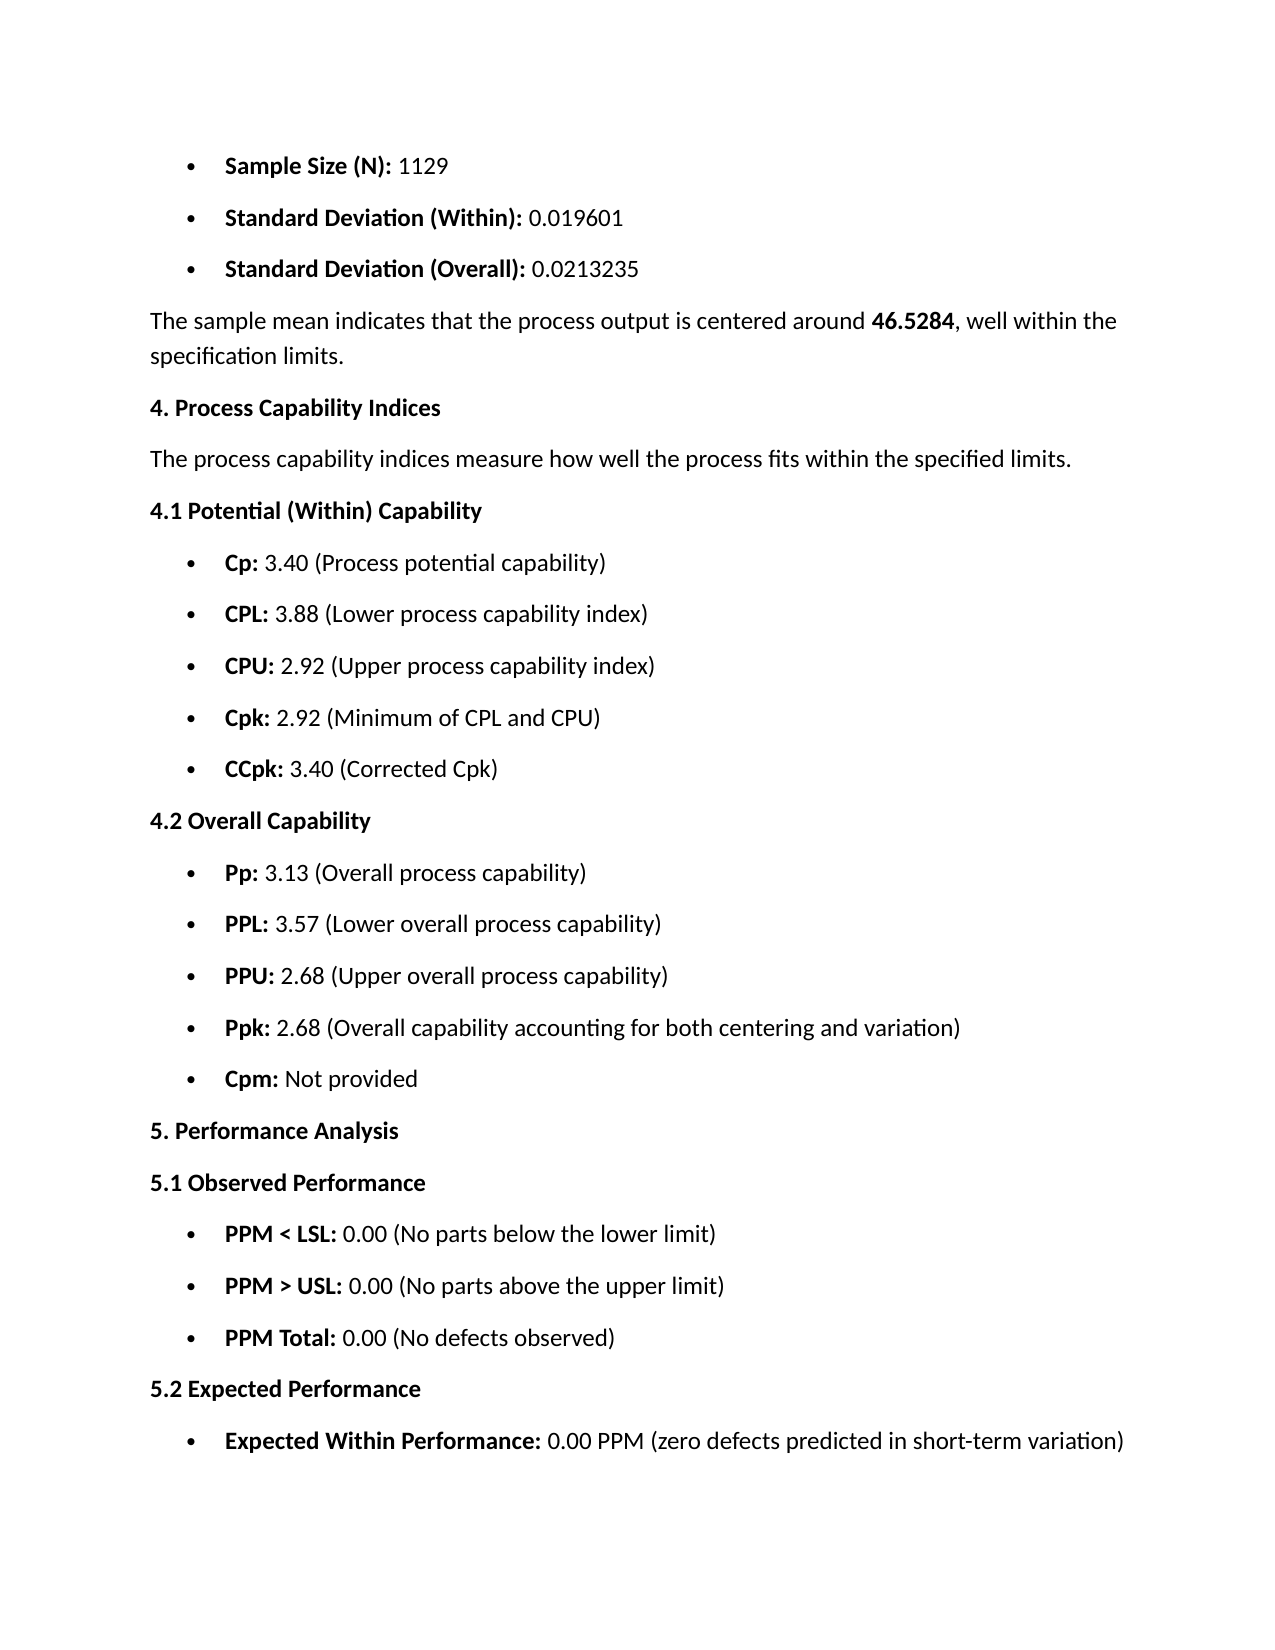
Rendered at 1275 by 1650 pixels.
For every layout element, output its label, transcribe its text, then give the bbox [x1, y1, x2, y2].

text The sample mean indicates that the process output is centered around 46.5284, well within the specification limits. [150, 305, 1125, 371]
text 5.2 Expected Performance [150, 1373, 1125, 1404]
text The process capability indices measure how well the process fits within the specified limits. [150, 443, 1125, 474]
list Standard Deviation (Overall): 0.0213235 [187, 253, 1125, 284]
text 4.1 Potential (Within) Capability [150, 495, 1125, 526]
list Standard Deviation (Within): 0.019601 [187, 202, 1125, 232]
list Sample Size (N): 1129 [187, 150, 1125, 181]
text 5.1 Observed Performance [150, 1167, 1125, 1197]
text 5. Performance Analysis [150, 1115, 1125, 1146]
list Expected Within Performance: 0.00 PPM (zero defects predicted in short-term variation) [187, 1425, 1125, 1456]
list Cp: 3.40 (Process potential capability) [187, 547, 1125, 577]
list PPM Total: 0.00 (No defects observed) [187, 1322, 1125, 1352]
list CPU: 2.92 (Upper process capability index) [187, 650, 1125, 681]
list Ppk: 2.68 (Overall capability accounting for both centering and variation) [187, 1012, 1125, 1042]
text 4. Process Capability Indices [150, 392, 1125, 422]
list CCpk: 3.40 (Corrected Cpk) [187, 753, 1125, 784]
list PPL: 3.57 (Lower overall process capability) [187, 908, 1125, 939]
list CPL: 3.88 (Lower process capability index) [187, 598, 1125, 629]
list PPM > USL: 0.00 (No parts above the upper limit) [187, 1270, 1125, 1301]
text 4.2 Overall Capability [150, 805, 1125, 836]
list PPU: 2.68 (Upper overall process capability) [187, 960, 1125, 991]
list Cpm: Not provided [187, 1063, 1125, 1094]
list Cpk: 2.92 (Minimum of CPL and CPU) [187, 702, 1125, 732]
list PPM < LSL: 0.00 (No parts below the lower limit) [187, 1218, 1125, 1249]
list Pp: 3.13 (Overall process capability) [187, 857, 1125, 887]
